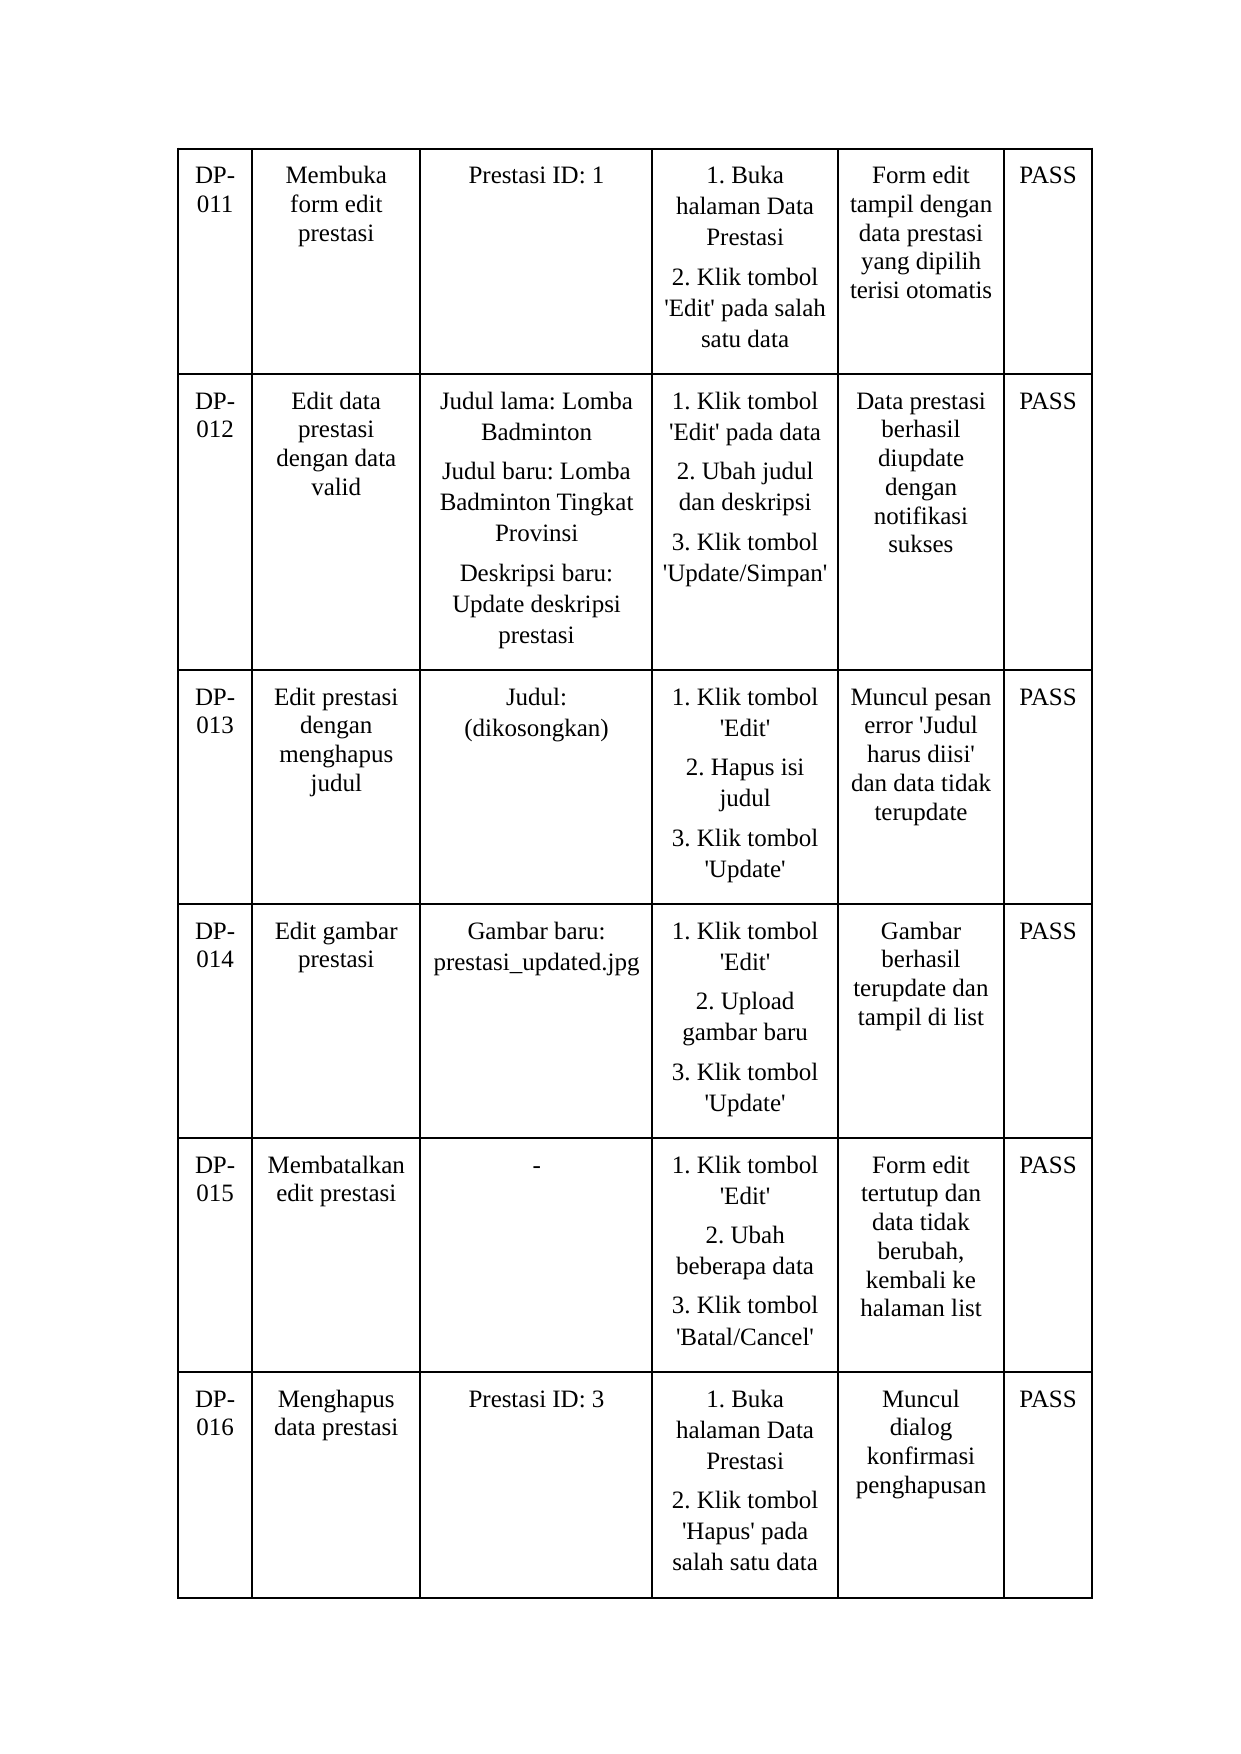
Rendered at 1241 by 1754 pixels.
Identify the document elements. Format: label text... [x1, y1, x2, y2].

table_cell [253, 1373, 419, 1597]
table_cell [653, 1373, 837, 1597]
table_cell 1. Klik tombol 'Edit' 2. Upload gambar baru 3. Klik tombol 'Update' [653, 905, 837, 1137]
table_cell 1. Klik tombol 'Edit' 2. Ubah beberapa data 3. Klik tombol 'Batal/Cancel' [653, 1139, 837, 1371]
table_cell Data prestasi berhasil diupdate dengan notifikasi sukses [839, 375, 1003, 669]
table_cell Edit gambar prestasi [253, 905, 419, 1137]
table_cell PASS [1005, 1139, 1091, 1371]
table_cell DP-014 [179, 905, 251, 1137]
table_cell PASS [1005, 671, 1091, 903]
table_cell Muncul pesan error 'Judul harus diisi' dan data tidak terupdate [839, 671, 1003, 903]
table_cell 1. Klik tombol 'Edit' pada data 2. Ubah judul dan deskripsi 3. Klik tombol 'Update/Simpan' [653, 375, 837, 669]
table_cell - [421, 1139, 651, 1371]
table_cell Form edit tertutup dan data tidak berubah, kembali ke halaman list [839, 1139, 1003, 1371]
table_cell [839, 1373, 1003, 1597]
table_cell DP-015 [179, 1139, 251, 1371]
table_cell DP-016 [179, 1373, 251, 1597]
table_cell Edit data prestasi dengan data valid [253, 375, 419, 669]
table_cell Form edit tampil dengan data prestasi yang dipilih terisi otomatis [839, 150, 1003, 373]
table_cell PASS [1005, 150, 1091, 373]
table_cell PASS [1005, 1373, 1091, 1597]
table_cell Judul lama: Lomba Badminton Judul baru: Lomba Badminton Tingkat Provinsi Deskripsi baru: Update deskripsi prestasi [421, 375, 651, 669]
table_cell Membuka form edit prestasi [253, 150, 419, 373]
table_cell Judul: (dikosongkan) [421, 671, 651, 903]
table_cell DP-012 [179, 375, 251, 669]
table_cell 1. Klik tombol 'Edit' 2. Hapus isi judul 3. Klik tombol 'Update' [653, 671, 837, 903]
table_cell Prestasi ID: 1 [421, 150, 651, 373]
table_cell PASS [1005, 375, 1091, 669]
table_cell 1. Buka halaman Data Prestasi 2. Klik tombol 'Edit' pada salah satu data [653, 150, 837, 373]
table_cell DP-013 [179, 671, 251, 903]
table_cell Gambar baru: prestasi_updated.jpg [421, 905, 651, 1137]
table_cell Prestasi ID: 3 [421, 1373, 651, 1597]
table_cell PASS [1005, 905, 1091, 1137]
table_cell DP-011 [179, 150, 251, 373]
table_cell Gambar berhasil terupdate dan tampil di list [839, 905, 1003, 1137]
table_cell Membatalkan edit prestasi [253, 1139, 419, 1371]
table_cell Edit prestasi dengan menghapus judul [253, 671, 419, 903]
